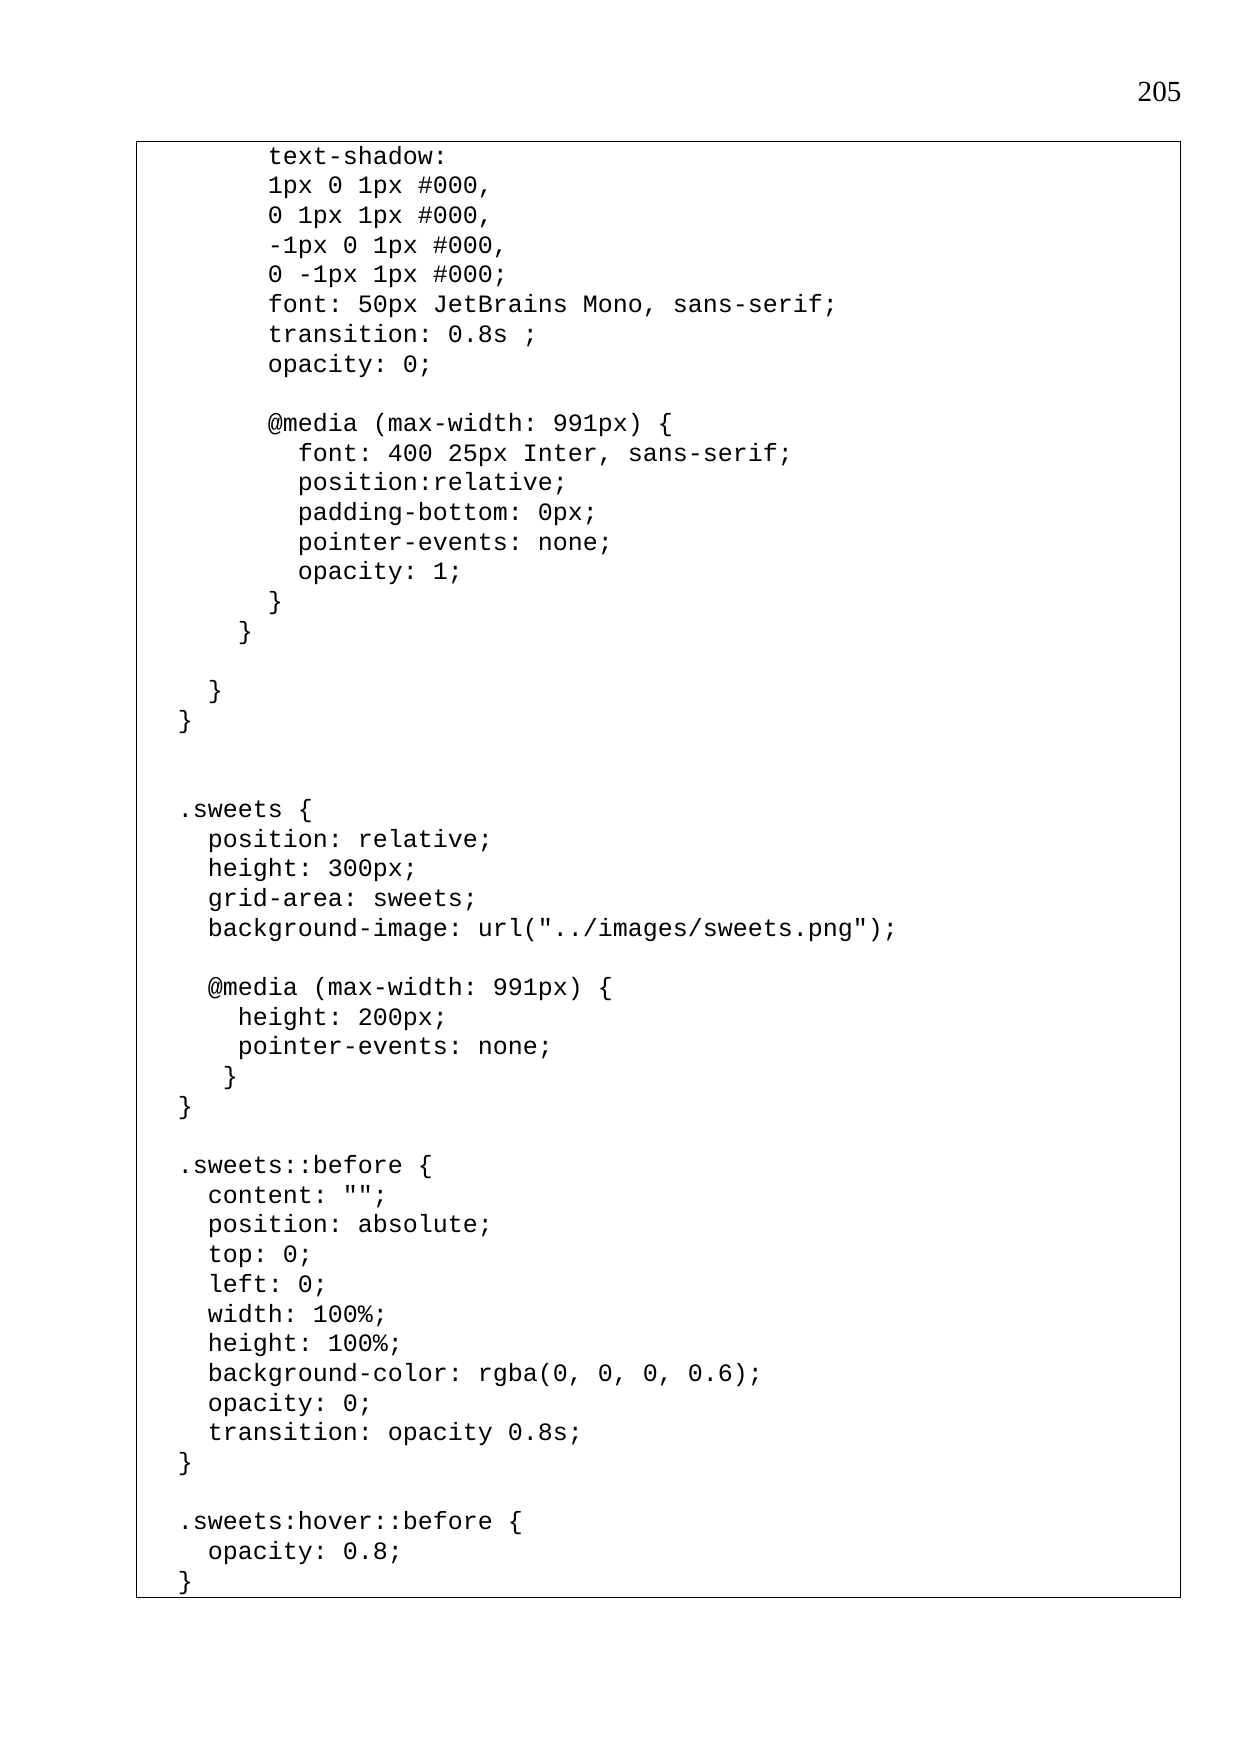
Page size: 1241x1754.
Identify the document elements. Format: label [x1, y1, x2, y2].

table_header [137, 142, 1180, 1597]
